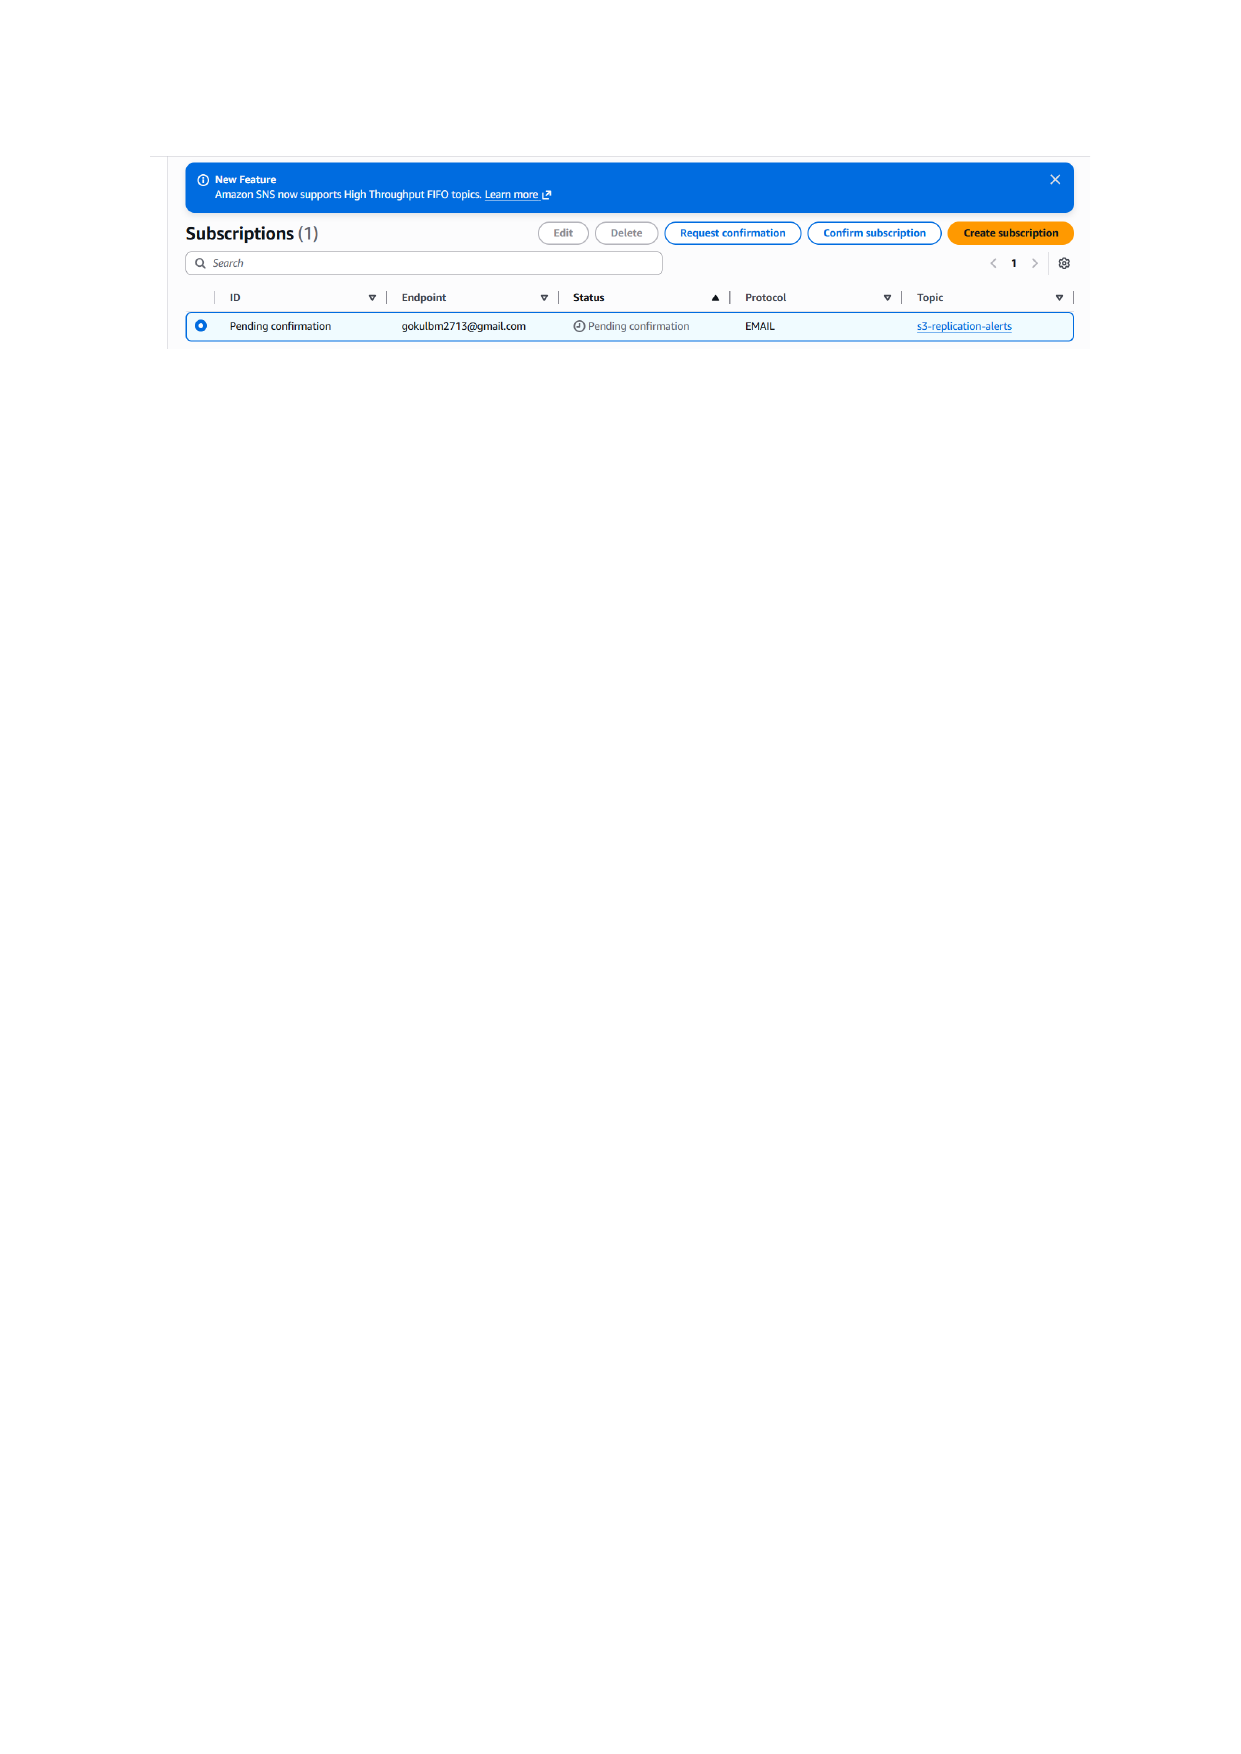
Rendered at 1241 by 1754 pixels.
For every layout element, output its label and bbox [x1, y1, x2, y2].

picture [150, 150, 1091, 349]
